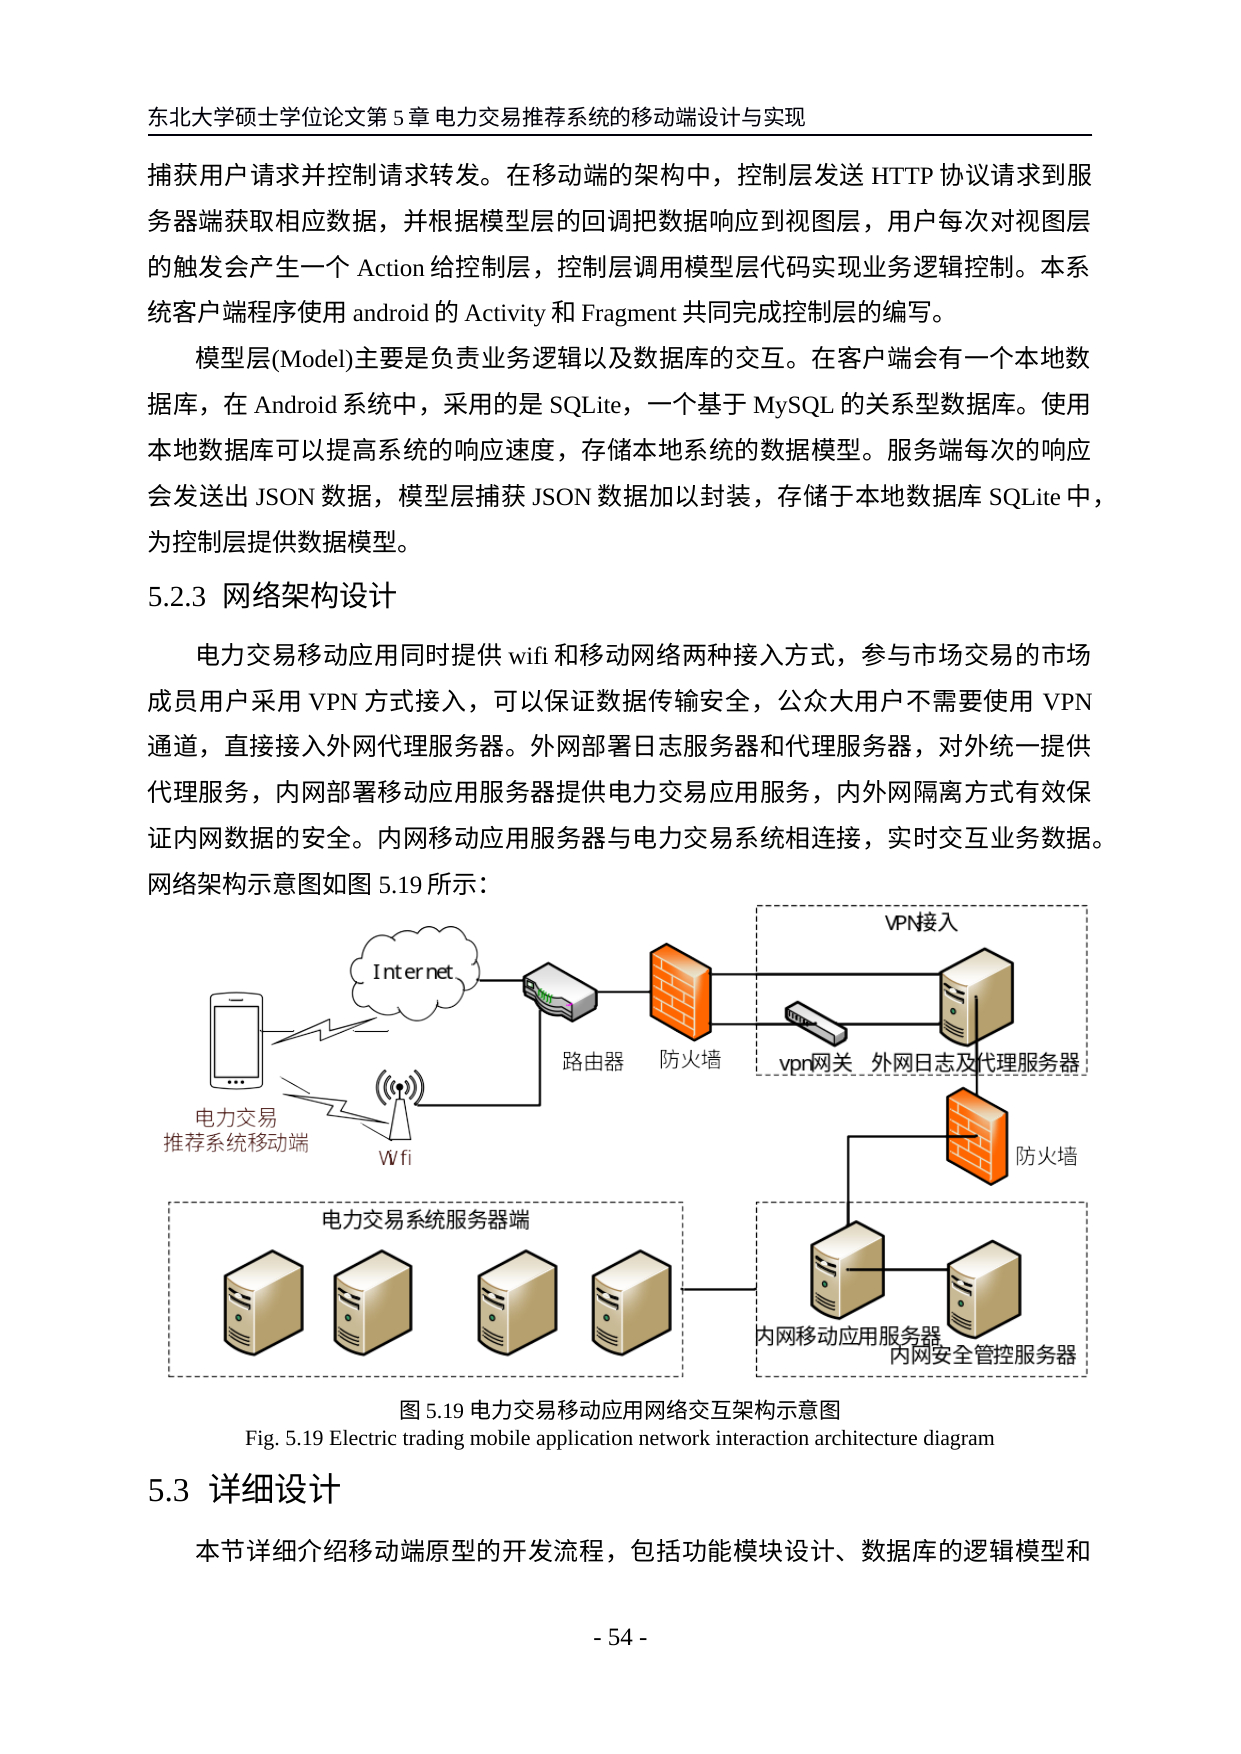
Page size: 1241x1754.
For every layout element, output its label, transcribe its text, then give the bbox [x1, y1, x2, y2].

subtitle 详细设计 [148, 1462, 1092, 1511]
text 模型层(Model)主要是负责业务逻辑以及数据库的交互。在客户端会有一个本地数据库，在Android系统中，采用的是SQLite，一个基于MySQL的关系型数据库。使用本地数据库可以提高系统的响应速度，存储本地系统的数据模型。服务端每次的响应会发送出JSON数据，模型层捕获JSON数据加以封装，存储于本地数据库SQLite中，为控制层提供数据模型。 [148, 331, 1092, 560]
subtitle 网络架构设计 [148, 573, 1092, 615]
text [148, 1523, 1092, 1569]
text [148, 148, 1092, 331]
